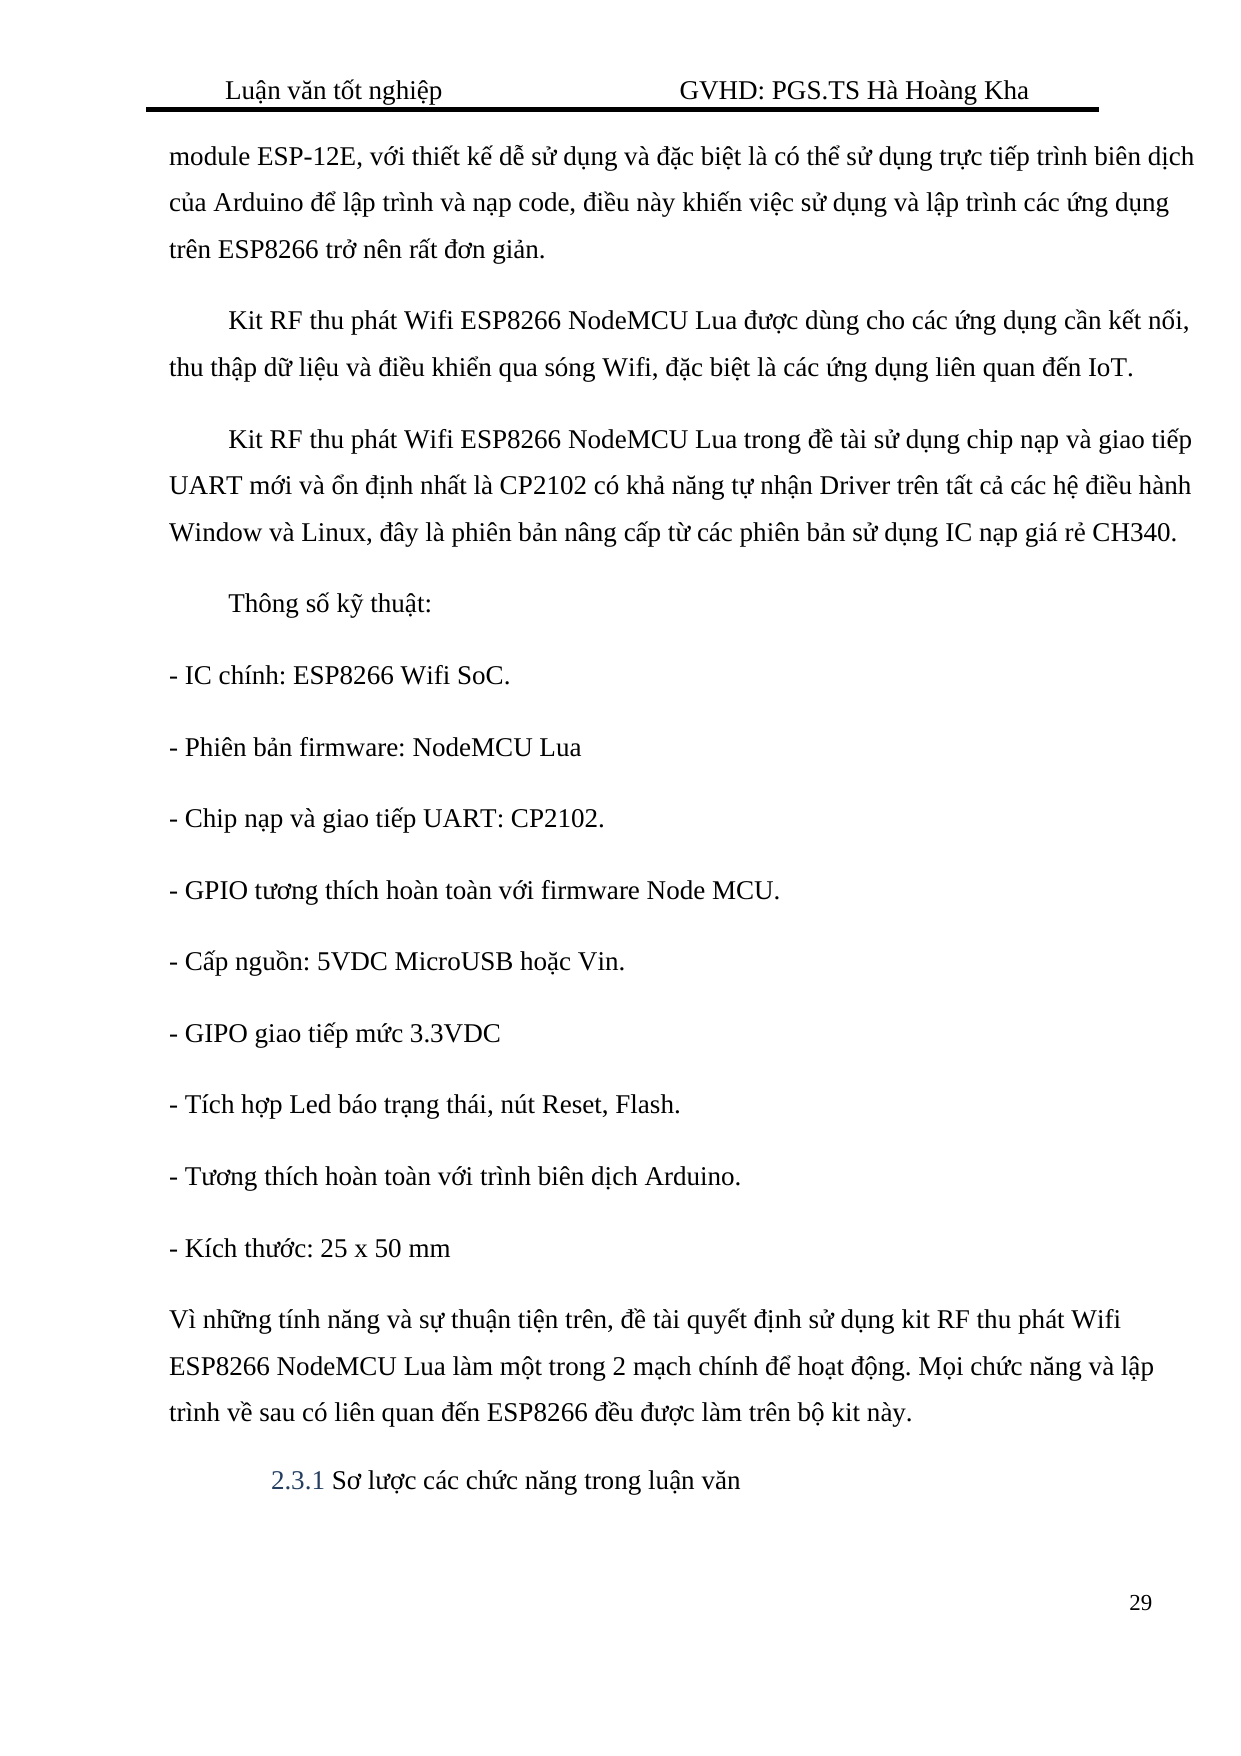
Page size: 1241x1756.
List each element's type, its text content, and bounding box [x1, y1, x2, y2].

text - GPIO tương thích hoàn toàn với firmware Node MCU. [169, 874, 1196, 905]
text - Cấp nguồn: 5VDC MicroUSB hoặc Vin. [169, 945, 1196, 977]
text Kit RF thu phát Wifi ESP8266 NodeMCU Lua được dùng cho các ứng dụng cần kết nối, thu thập dữ liệu và điều khiển qua sóng Wifi, đặc biệt là các ứng dụng liên quan đến IoT. [169, 304, 1196, 382]
text Kit RF thu phát Wifi ESP8266 NodeMCU Lua trong đề tài sử dụng chip nạp và giao tiếp UART mới và ổn định nhất là CP2102 có khả năng tự nhận Driver trên tất cả các hệ điều hành Window và Linux, đây là phiên bản nâng cấp từ các phiên bản sử dụng IC nạp giá rẻ CH340. [169, 423, 1196, 547]
text - GIPO giao tiếp mức 3.3VDC [169, 1017, 1196, 1048]
text - Tích hợp Led báo trạng thái, nút Reset, Flash. [169, 1088, 1196, 1120]
list Sơ lược các chức năng trong luận văn [271, 1464, 1196, 1495]
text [169, 139, 1196, 264]
text Thông số kỹ thuật: [228, 588, 1196, 619]
text - Phiên bản firmware: NodeMCU Lua [169, 731, 1196, 762]
text Vì những tính năng và sự thuận tiện trên, đề tài quyết định sử dụng kit RF thu phát Wifi ESP8266 NodeMCU Lua làm một trong 2 mạch chính để hoạt động. Mọi chức năng và lập trình về sau có liên quan đến ESP8266 đều được làm trên bộ kit này. [169, 1303, 1196, 1428]
text - Chip nạp và giao tiếp UART: CP2102. [169, 802, 1196, 833]
text - IC chính: ESP8266 Wifi SoC. [169, 659, 1196, 690]
text - Kích thước: 25 x 50 mm [169, 1232, 1196, 1263]
text - Tương thích hoàn toàn với trình biên dịch Arduino. [169, 1160, 1196, 1191]
